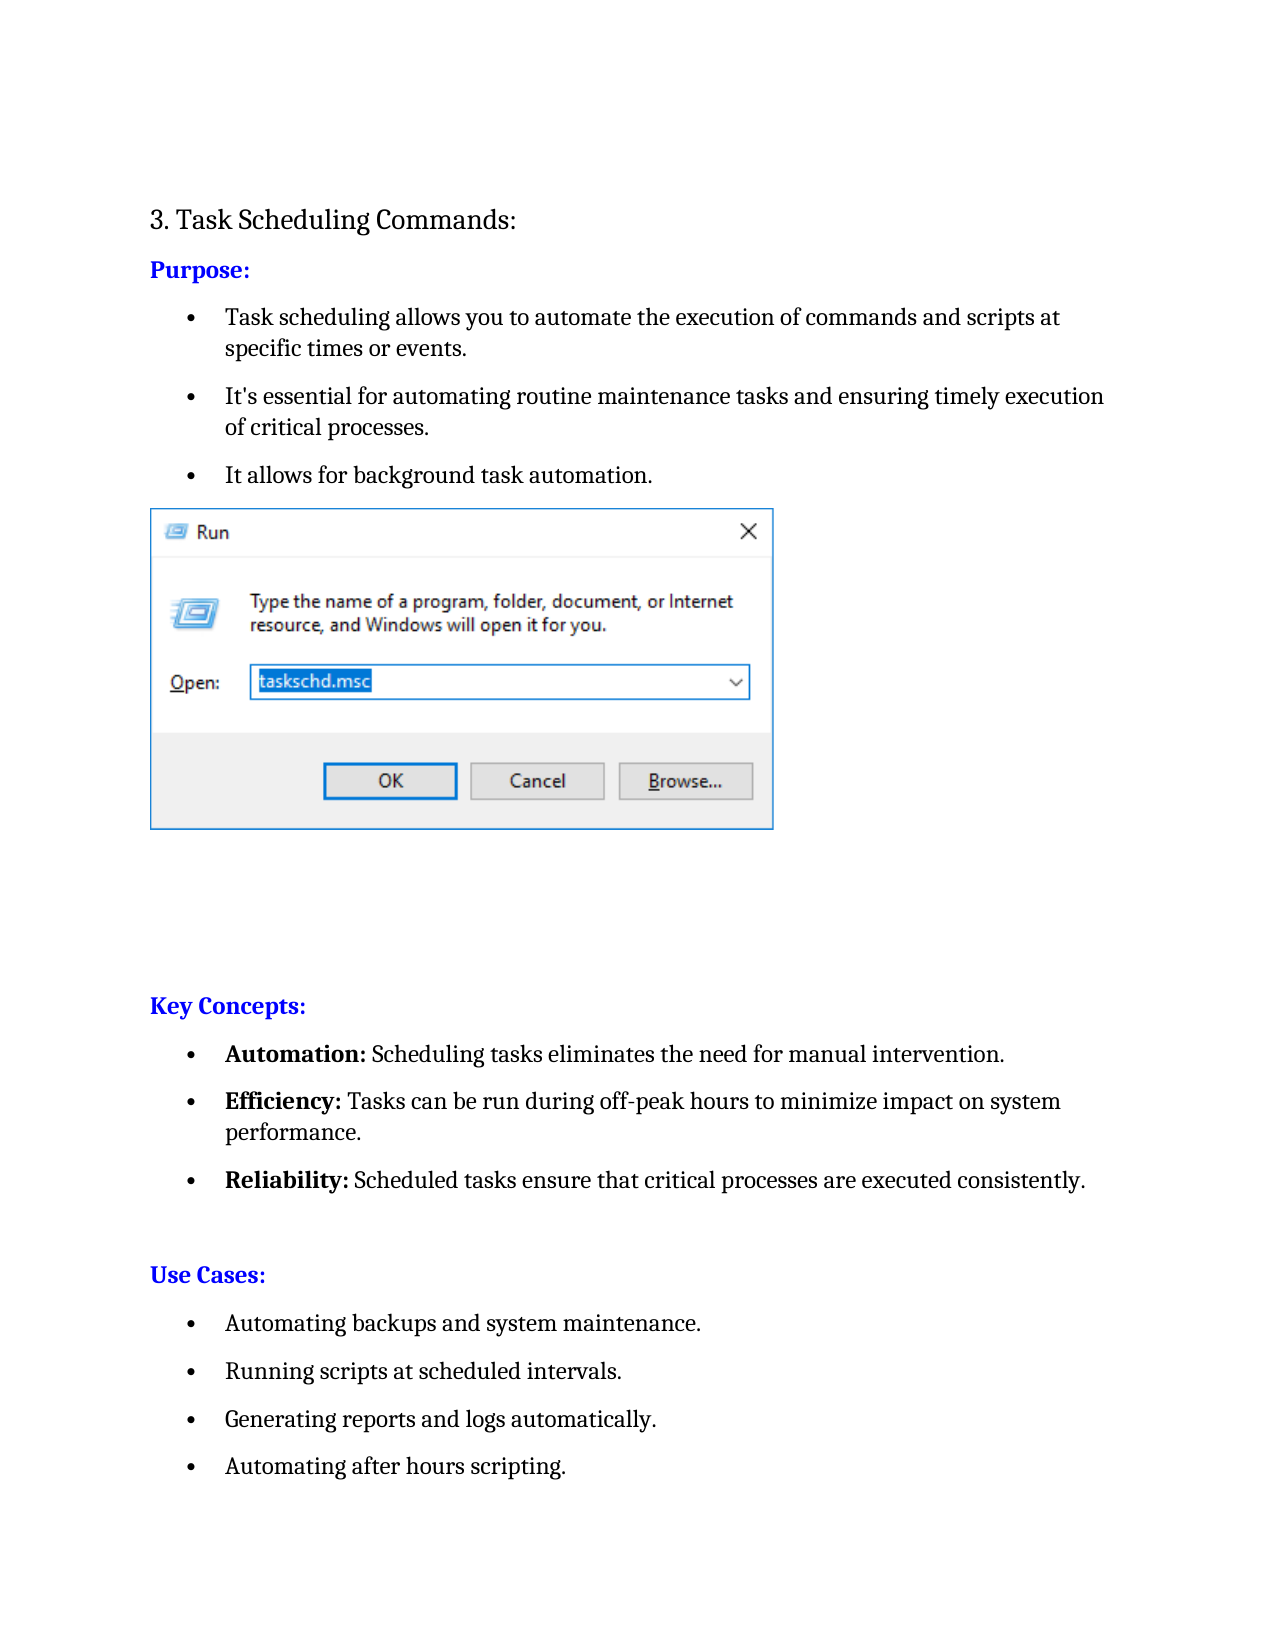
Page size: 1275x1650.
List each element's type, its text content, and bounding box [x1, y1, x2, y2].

list Automating after hours scripting. [187, 1452, 1125, 1481]
list Automation: Scheduling tasks eliminates the need for manual intervention. [187, 1039, 1125, 1068]
list It's essential for automating routine maintenance tasks and ensuring timely execution of critical processes. [187, 382, 1125, 442]
picture [150, 508, 774, 830]
list Running scripts at scheduled intervals. [187, 1357, 1125, 1386]
text Key Concepts: [150, 992, 1125, 1021]
list Automating backups and system maintenance. [187, 1309, 1125, 1338]
list Reliability: Scheduled tasks ensure that critical processes are executed consistently. [187, 1166, 1125, 1195]
text Use Cases: [150, 1261, 1125, 1290]
list It allows for background task automation. [187, 461, 1125, 489]
list Efficiency: Tasks can be run during off-peak hours to minimize impact on system performance. [187, 1087, 1125, 1147]
list Task scheduling allows you to automate the execution of commands and scripts at specific times or events. [187, 303, 1125, 363]
text 3. Task Scheduling Commands: [150, 203, 1125, 236]
list Generating reports and logs automatically. [187, 1404, 1125, 1433]
text Purpose: [150, 256, 1125, 284]
